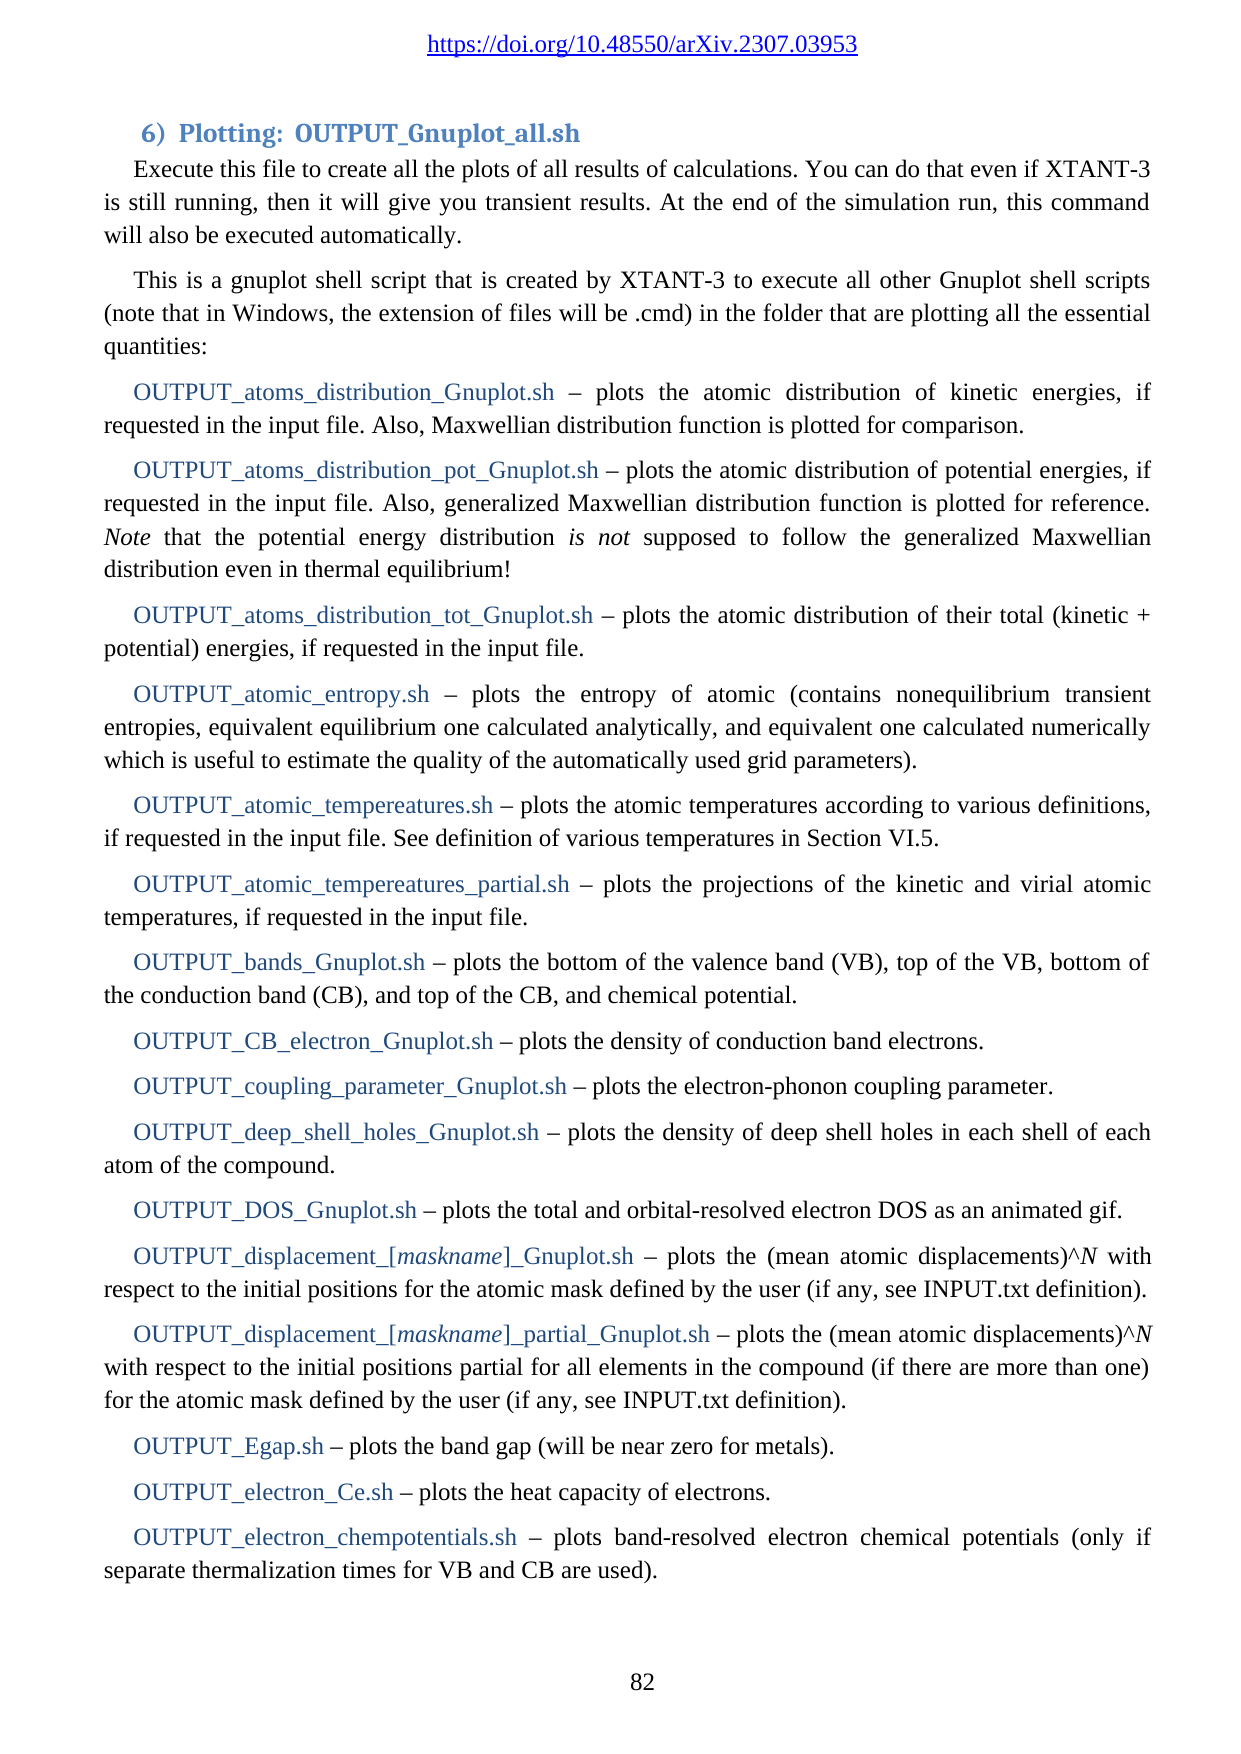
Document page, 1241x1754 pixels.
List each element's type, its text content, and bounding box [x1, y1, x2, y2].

text OUTPUT_bands_Gnuplot.sh – plots the bottom of the valence band (VB), top of the VB, bottom of the conduction band (CB), and top of the CB, and chemical potential. [103, 947, 1152, 1009]
text OUTPUT_coupling_parameter_Gnuplot.sh – plots the electron-phonon coupling parameter. [103, 1071, 1152, 1100]
text OUTPUT_atoms_distribution_pot_Gnuplot.sh – plots the atomic distribution of potential energies, if requested in the input file. Also, generalized Maxwellian distribution function is plotted for reference. Note that the potential energy distribution is not supposed to follow the generalized Maxwellian distribution even in thermal equilibrium! [103, 456, 1152, 583]
text OUTPUT_electron_chempotentials.sh – plots band-resolved electron chemical potentials (only if separate thermalization times for VB and CB are used). [103, 1522, 1152, 1584]
text OUTPUT_displacement_[maskname]_partial_Gnuplot.sh – plots the (mean atomic displacements)^N with respect to the initial positions partial for all elements in the compound (if there are more than one) for the atomic mask defined by the user (if any, see INPUT.txt definition). [103, 1319, 1152, 1414]
text OUTPUT_CB_electron_Gnuplot.sh – plots the density of conduction band electrons. [103, 1026, 1152, 1054]
text OUTPUT_atomic_entropy.sh – plots the entropy of atomic (contains nonequilibrium transient entropies, equivalent equilibrium one calculated analytically, and equivalent one calculated numerically which is useful to estimate the quality of the automatically used grid parameters). [103, 679, 1152, 773]
text OUTPUT_DOS_Gnuplot.sh – plots the total and orbital-resolved electron DOS as an animated gif. [103, 1195, 1152, 1224]
text OUTPUT_electron_Ce.sh – plots the heat capacity of electrons. [103, 1477, 1152, 1505]
text OUTPUT_Egap.sh – plots the band gap (will be near zero for metals). [103, 1431, 1152, 1460]
text OUTPUT_atomic_tempereatures.sh – plots the atomic temperatures according to various definitions, if requested in the input file. See definition of various temperatures in Section VI.5. [103, 790, 1152, 852]
text This is a gnuplot shell script that is created by XTANT-3 to execute all other Gnuplot shell scripts (note that in Windows, the extension of files will be .cmd) in the folder that are plotting all the essential quantities: [103, 265, 1152, 360]
text OUTPUT_displacement_[maskname]_Gnuplot.sh – plots the (mean atomic displacements)^N with respect to the initial positions for the atomic mask defined by the user (if any, see INPUT.txt definition). [103, 1241, 1152, 1303]
text OUTPUT_atoms_distribution_tot_Gnuplot.sh – plots the atomic distribution of their total (kinetic + potential) energies, if requested in the input file. [103, 600, 1152, 662]
text OUTPUT_deep_shell_holes_Gnuplot.sh – plots the density of deep shell holes in each shell of each atom of the compound. [103, 1117, 1152, 1179]
text OUTPUT_atoms_distribution_Gnuplot.sh – plots the atomic distribution of kinetic energies, if requested in the input file. Also, Maxwellian distribution function is plotted for comparison. [103, 377, 1152, 439]
text Execute this file to create all the plots of all results of calculations. You can do that even if XTANT-3 is still running, then it will give you transient results. At the end of the simulation run, this command will also be executed automatically. [103, 154, 1152, 249]
text OUTPUT_atomic_tempereatures_partial.sh – plots the projections of the kinetic and virial atomic temperatures, if requested in the input file. [103, 869, 1152, 931]
subtitle Plotting: OUTPUT_Gnuplot_all.sh [141, 118, 1152, 149]
